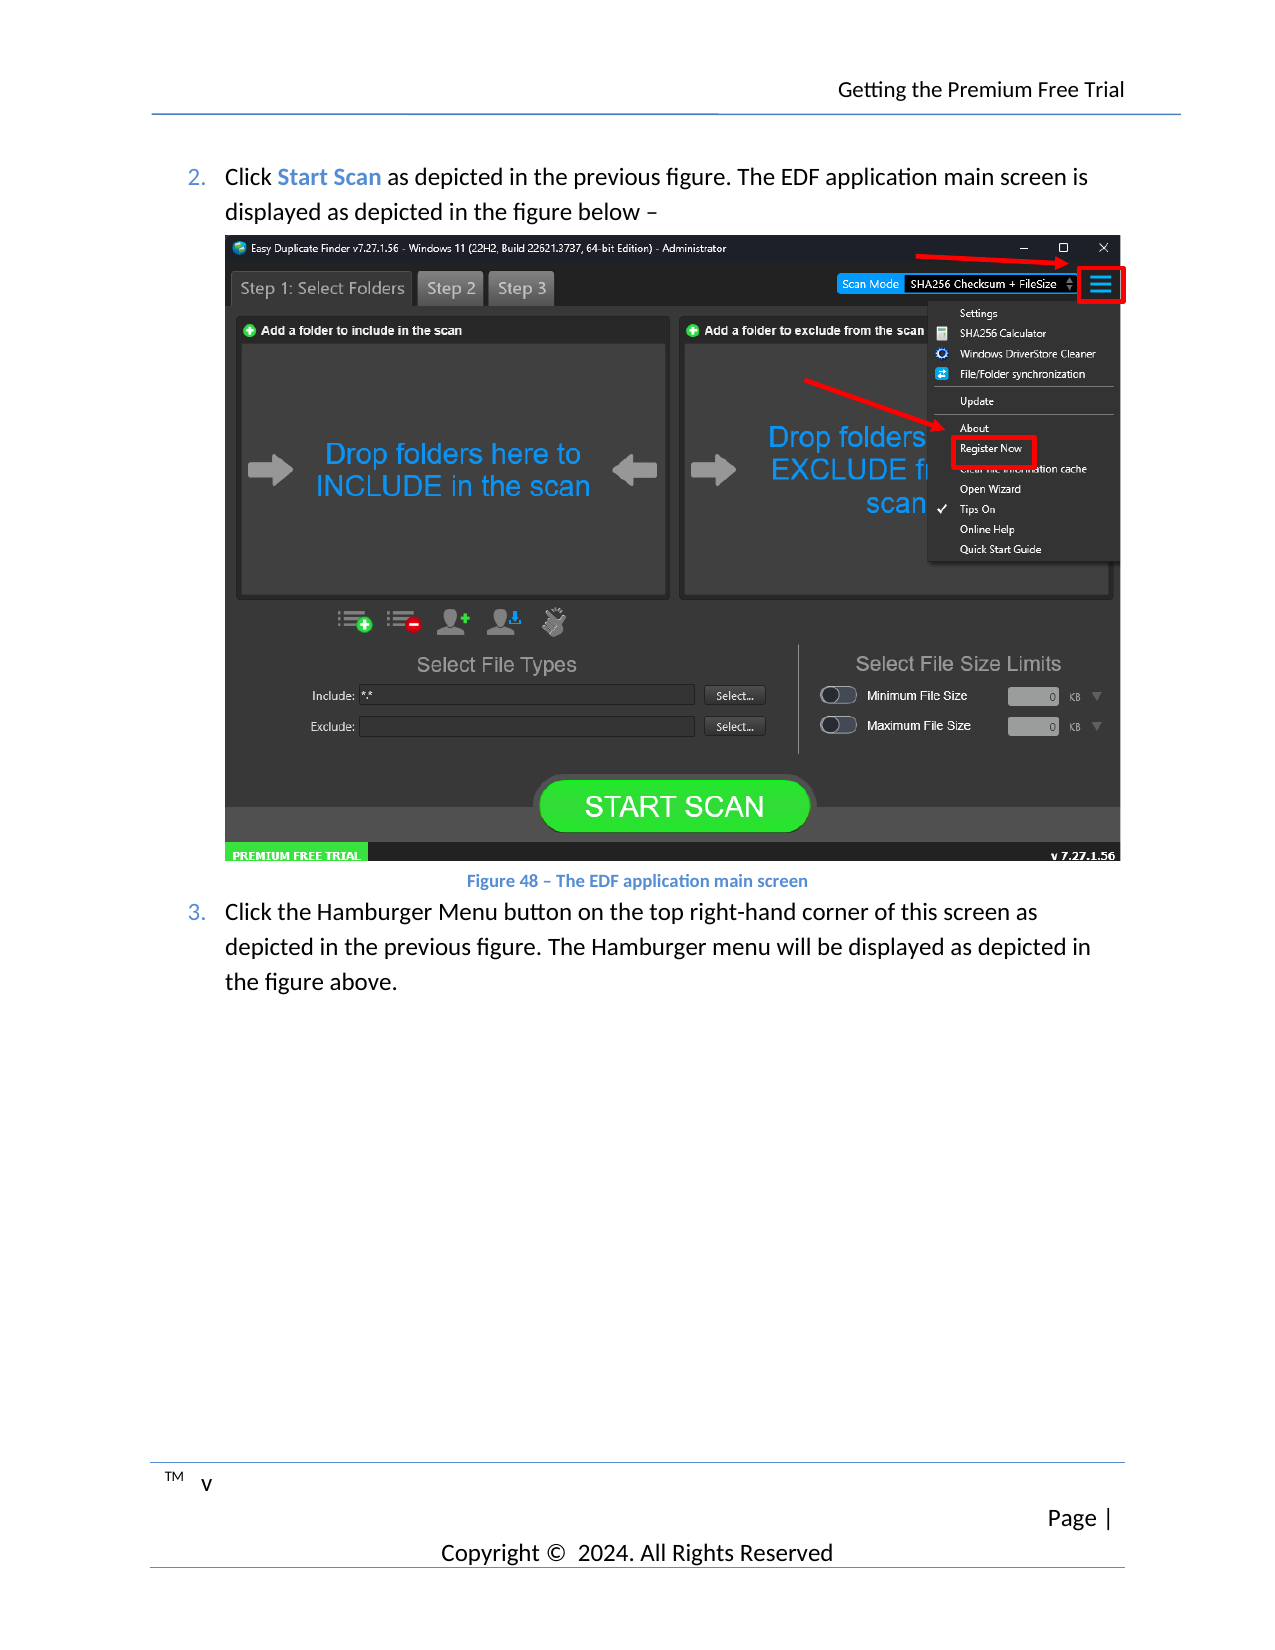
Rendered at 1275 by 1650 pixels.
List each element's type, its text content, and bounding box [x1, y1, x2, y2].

text Figure 48 – The EDF application main screen [150, 869, 1125, 892]
list Click Start Scan as depicted in the previous figure. The EDF application main screen is displayed as depicted in the figure below – [187, 161, 1125, 227]
list Click the Hamburger Menu button on the top right-hand corner of this screen as depicted in the previous figure. The Hamburger menu will be displayed as depicted in the figure above. [187, 897, 1125, 997]
picture [1081, 270, 1121, 299]
picture [225, 235, 1121, 861]
